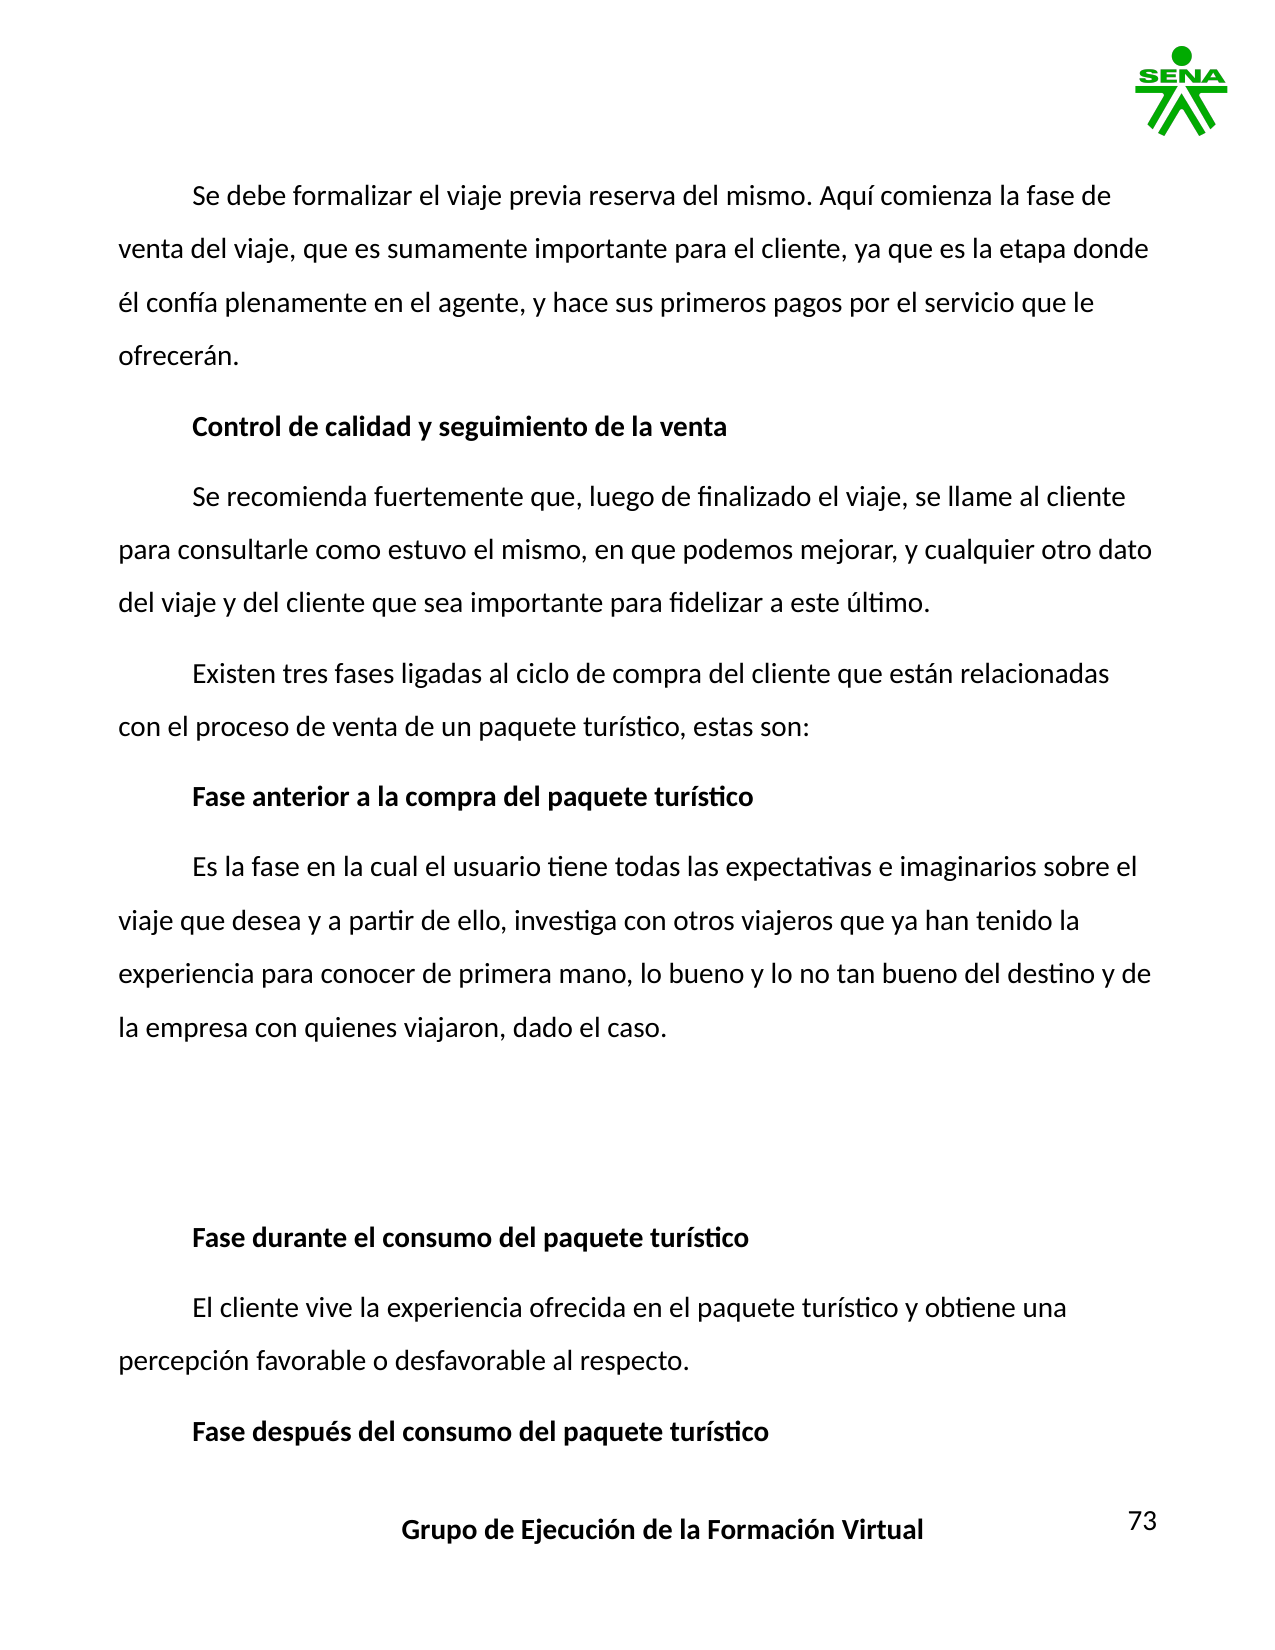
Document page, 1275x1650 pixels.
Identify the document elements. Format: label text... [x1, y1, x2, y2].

text Es la fase en la cual el usuario tiene todas las expectativas e imaginarios sobre el viaje que desea y a partir de ello, investiga con otros viajeros que ya han tenido la experiencia para conocer de primera mano, lo bueno y lo no tan bueno del destino y de la empresa con quienes viajaron, dado el caso. [118, 848, 1157, 1044]
text Fase después del consumo del paquete turístico [118, 1413, 1157, 1448]
text Fase durante el consumo del paquete turístico [118, 1219, 1157, 1254]
text Fase anterior a la compra del paquete turístico [118, 778, 1157, 814]
text Control de calidad y seguimiento de la venta [118, 408, 1157, 443]
text El cliente vive la experiencia ofrecida en el paquete turístico y obtiene una percepción favorable o desfavorable al respecto. [118, 1289, 1157, 1378]
text Existen tres fases ligadas al ciclo de compra del cliente que están relacionadas con el proceso de venta de un paquete turístico, estas son: [118, 655, 1157, 744]
picture [1135, 46, 1228, 136]
text Se recomienda fuertemente que, luego de finalizado el viaje, se llame al cliente para consultarle como estuvo el mismo, en que podemos mejorar, y cualquier otro dato del viaje y del cliente que sea importante para fidelizar a este último. [118, 478, 1157, 620]
text Se debe formalizar el viaje previa reserva del mismo. Aquí comienza la fase de venta del viaje, que es sumamente importante para el cliente, ya que es la etapa donde él confía plenamente en el agente, y hace sus primeros pagos por el servicio que le ofrecerán. [118, 177, 1157, 373]
